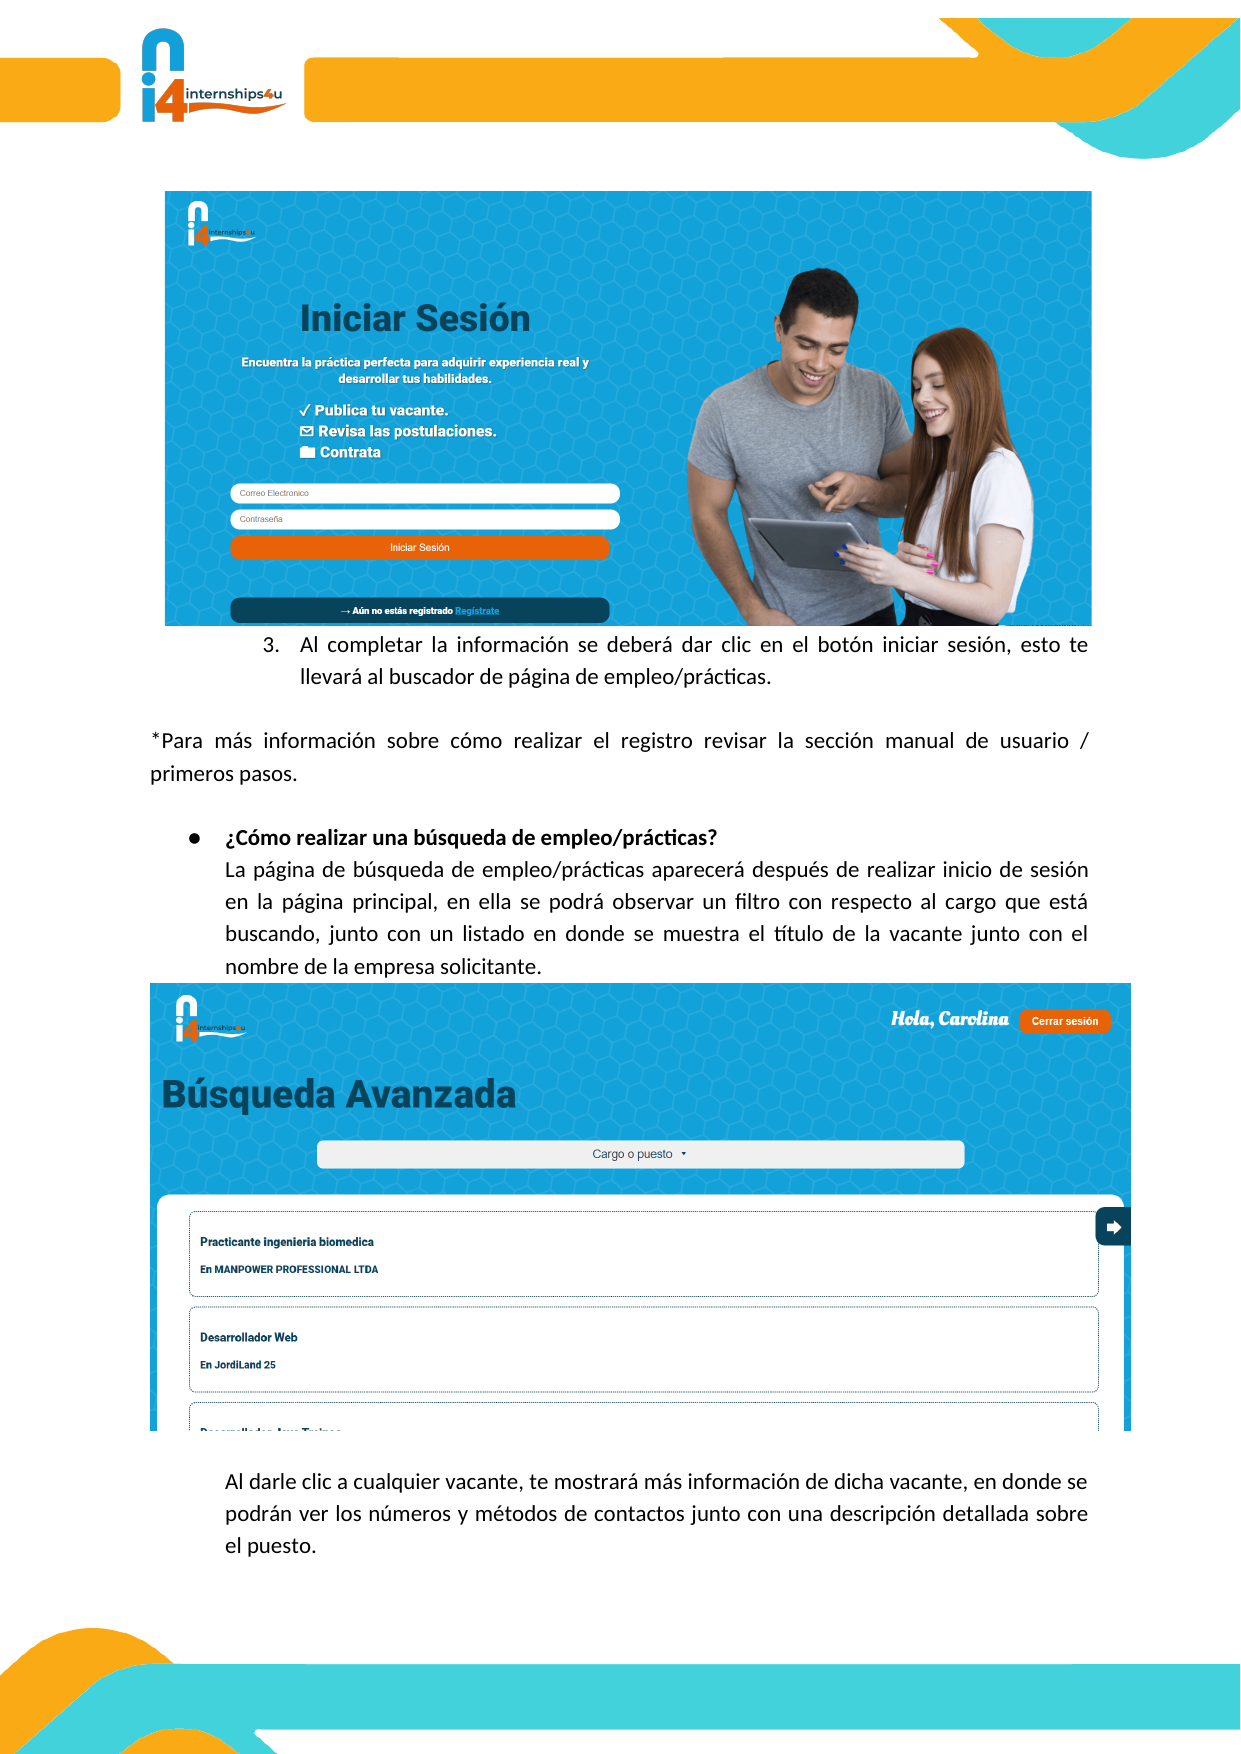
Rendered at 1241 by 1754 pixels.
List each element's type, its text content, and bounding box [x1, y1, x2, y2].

text Al darle clic a cualquier vacante, te mostrará más información de dicha vacante, en donde se podrán ver los números y métodos de contactos junto con una descripción detallada sobre el puesto. [225, 1467, 1090, 1559]
picture [150, 983, 1131, 1431]
text La página de búsqueda de empleo/prácticas aparecerá después de realizar inicio de sesión en la página principal, en ella se podrá observar un filtro con respecto al cargo que está buscando, junto con un listado en donde se muestra el título de la vacante junto con el nombre de la empresa solicitante. [225, 855, 1090, 980]
subtitle ¿Cómo realizar una búsqueda de empleo/prácticas? [187, 823, 1090, 851]
text *Para más información sobre cómo realizar el registro revisar la sección manual de usuario / primeros pasos. [150, 726, 1090, 787]
list Al completar la información se deberá dar clic en el botón iniciar sesión, esto te llevará al buscador de página de empleo/prácticas. [262, 630, 1090, 690]
picture [0, 1621, 1241, 1754]
picture [0, 18, 1241, 168]
picture [164, 191, 1092, 626]
